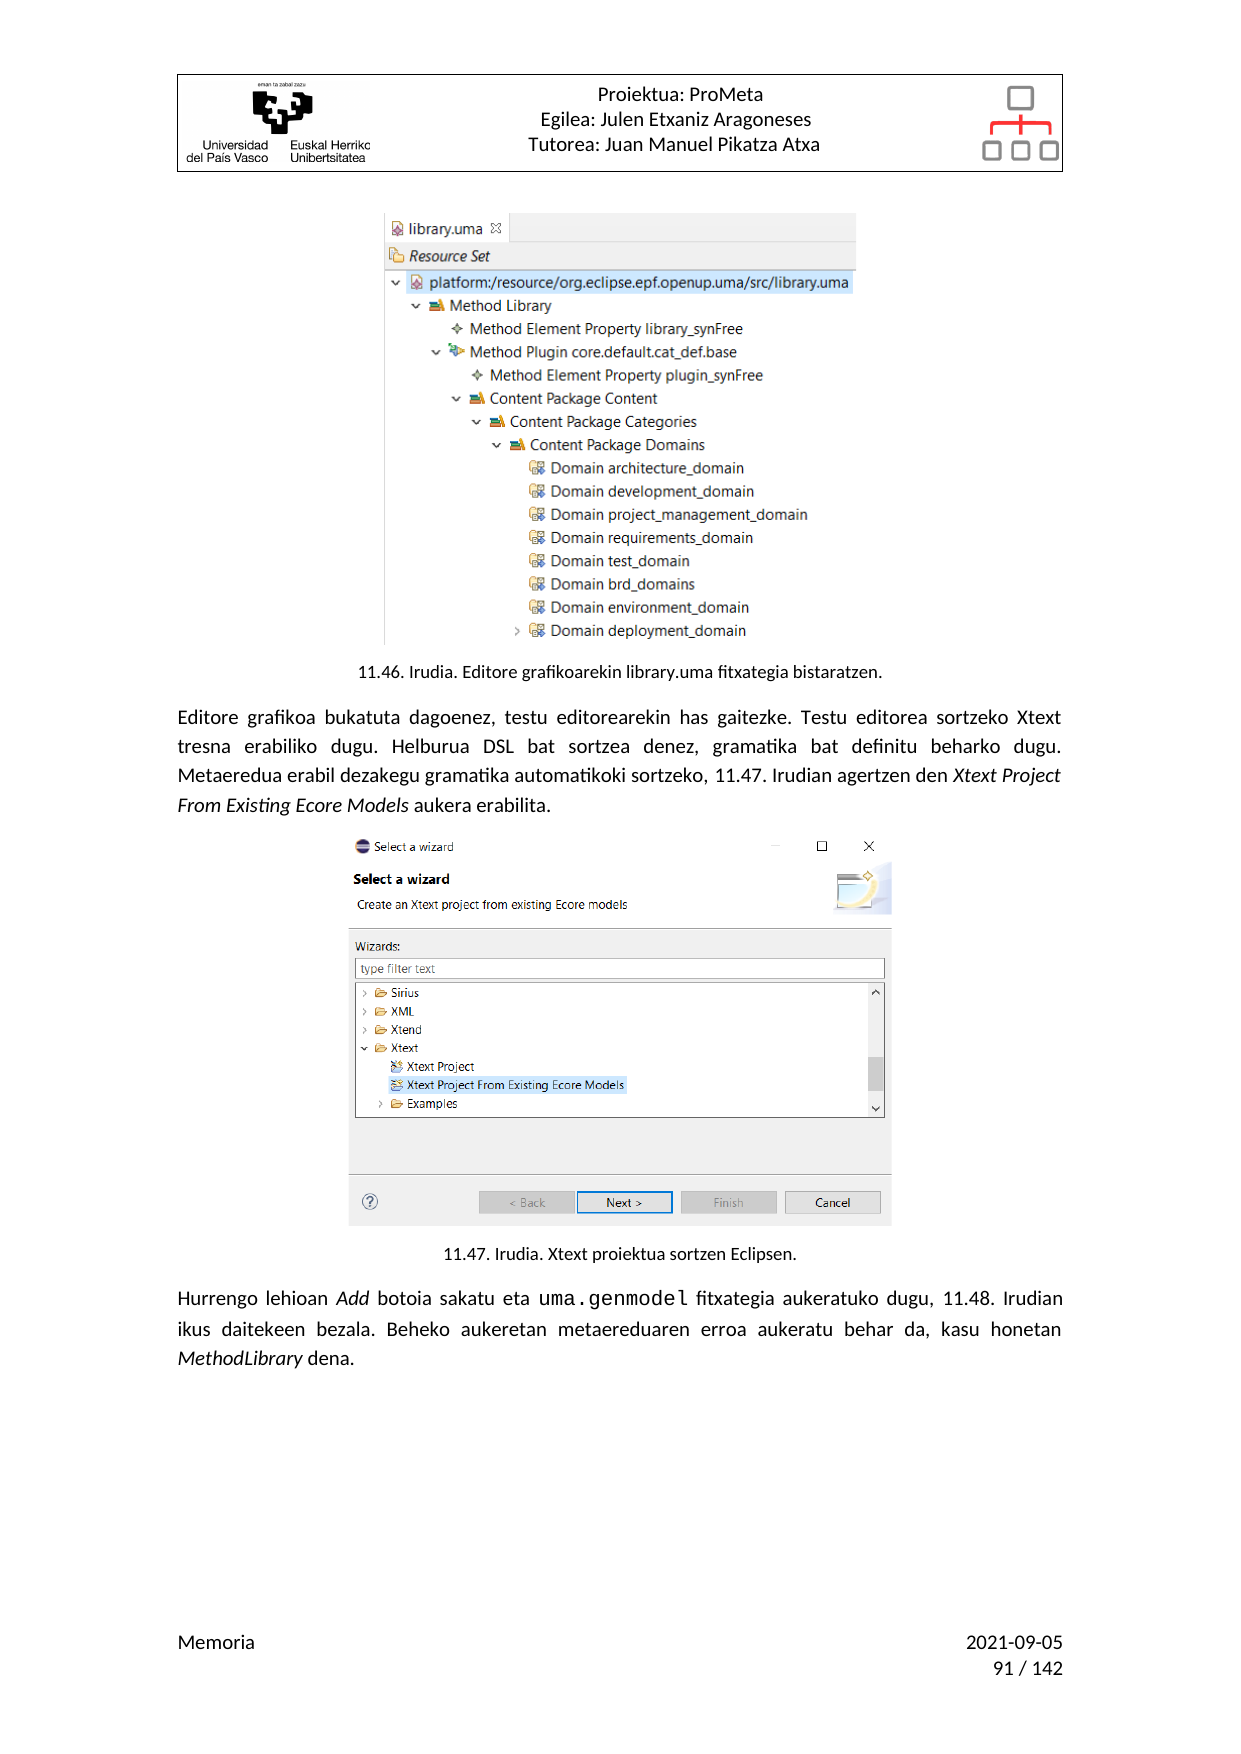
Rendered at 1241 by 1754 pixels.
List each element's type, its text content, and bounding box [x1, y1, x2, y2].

picture [182, 81, 370, 162]
picture [384, 213, 857, 645]
picture [348, 833, 892, 1226]
picture [978, 80, 1060, 162]
